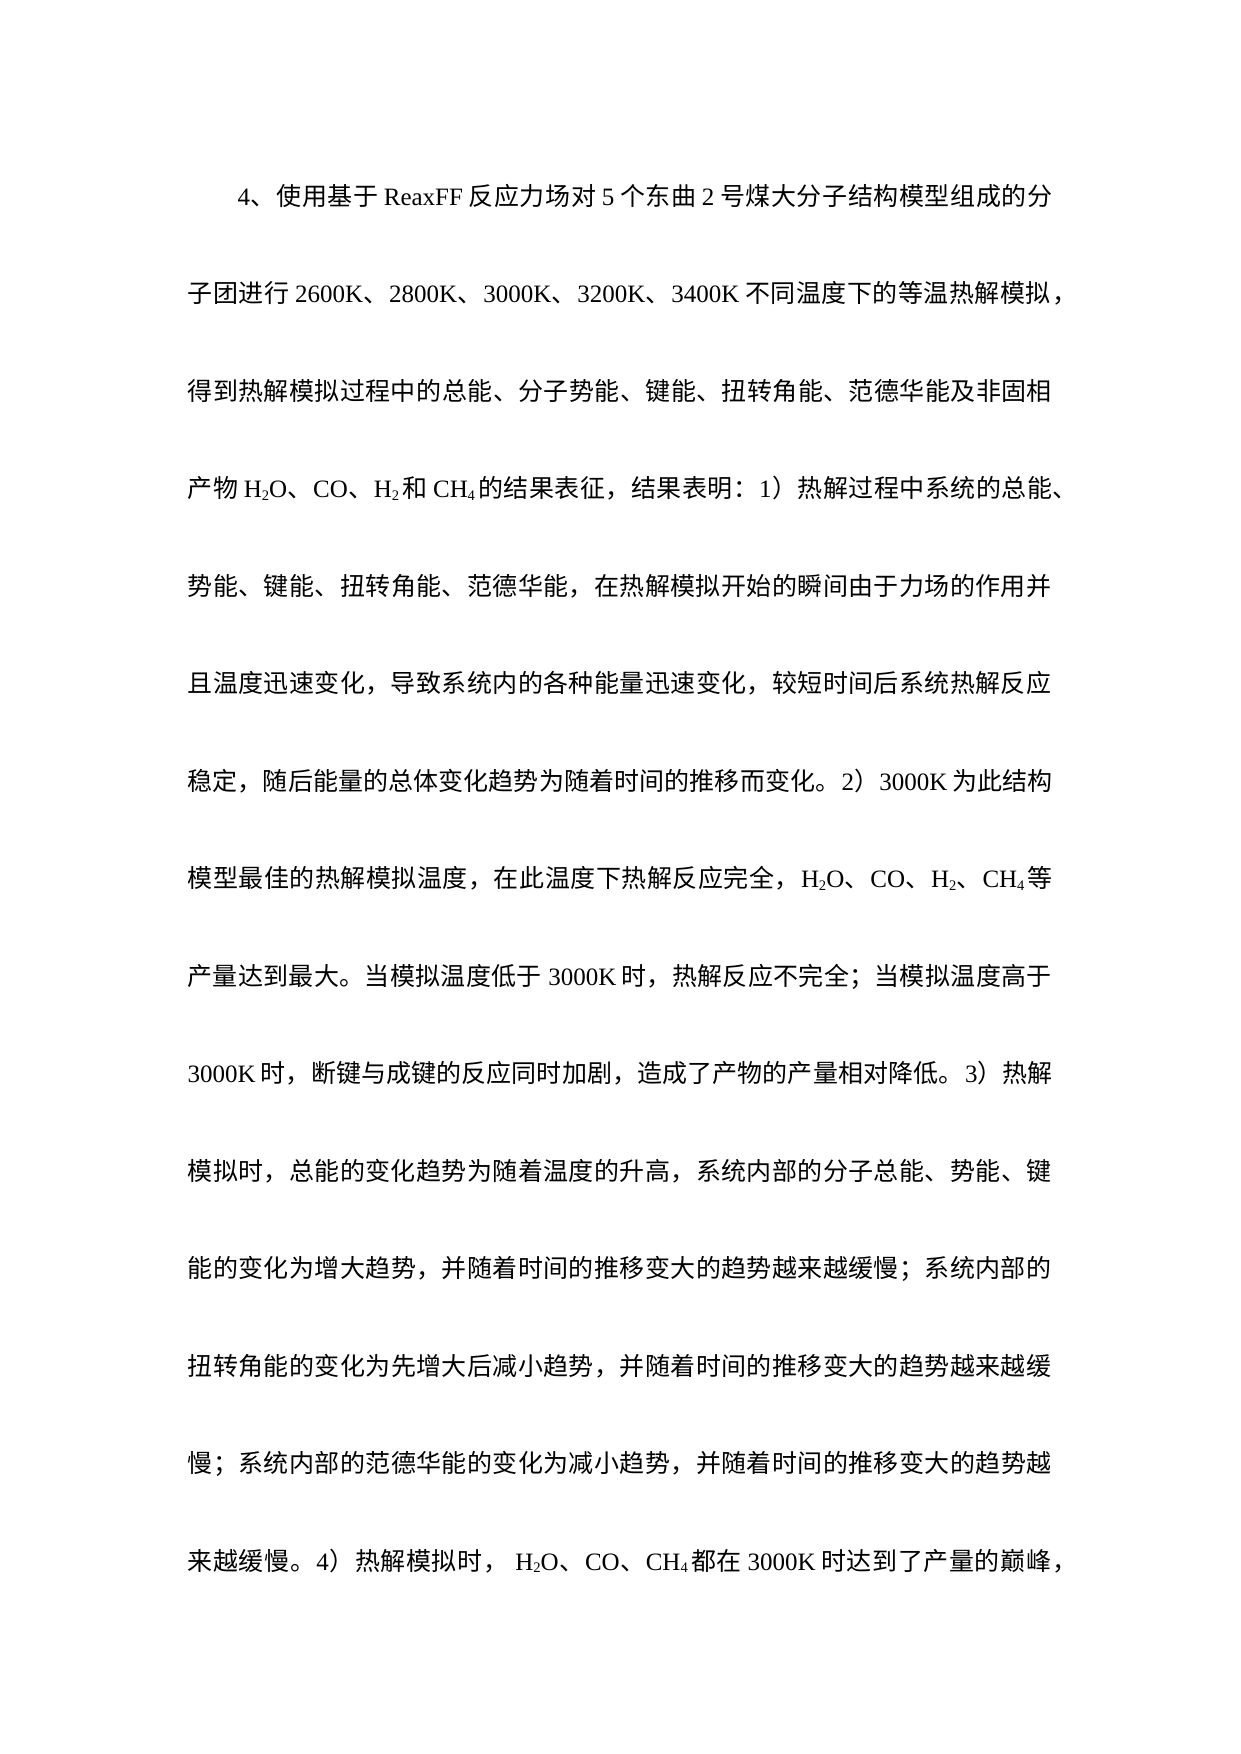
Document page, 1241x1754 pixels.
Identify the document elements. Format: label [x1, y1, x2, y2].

text [187, 162, 1053, 1592]
